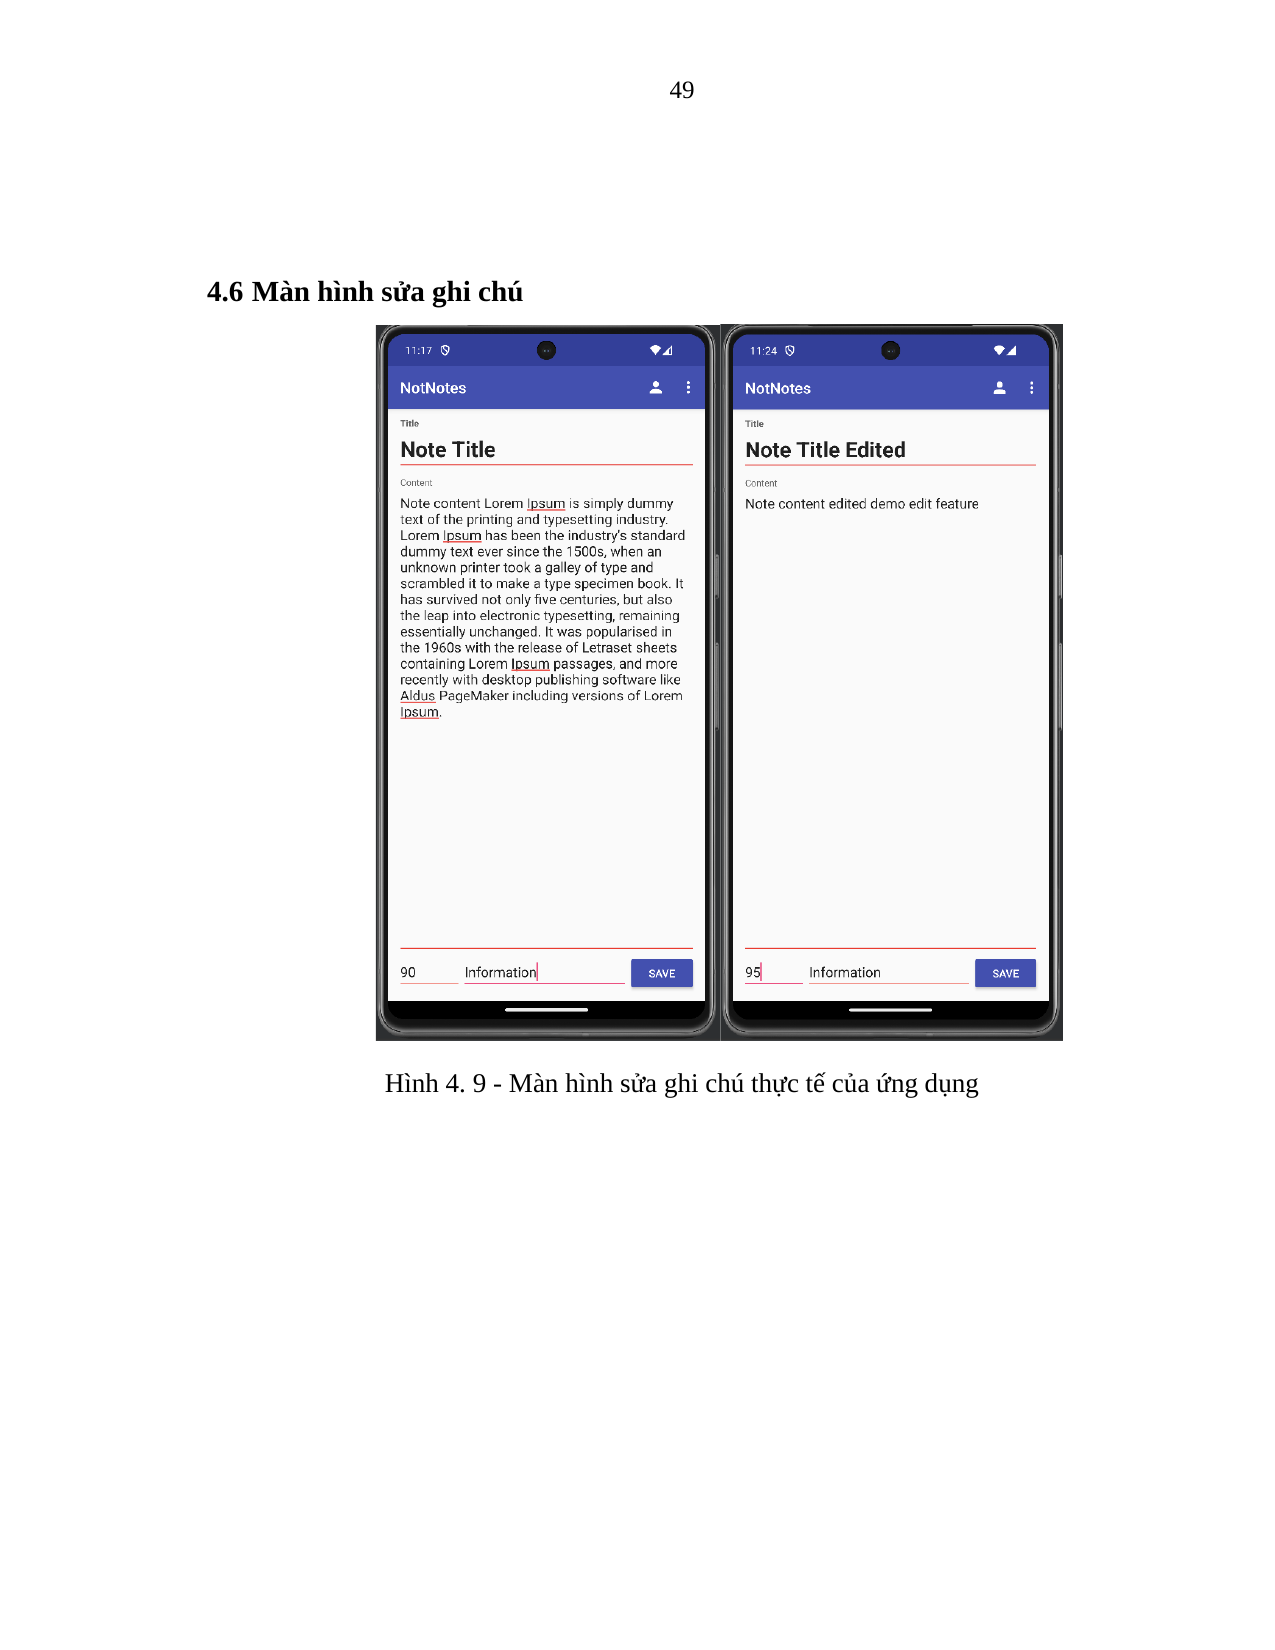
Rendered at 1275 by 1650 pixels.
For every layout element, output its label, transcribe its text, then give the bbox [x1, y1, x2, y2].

list Màn hình sửa ghi chú [207, 274, 1157, 308]
text Hình 4. 9 - Màn hình sửa ghi chú thực tế của ứng dụng [207, 1067, 1157, 1098]
picture [375, 324, 1063, 1041]
